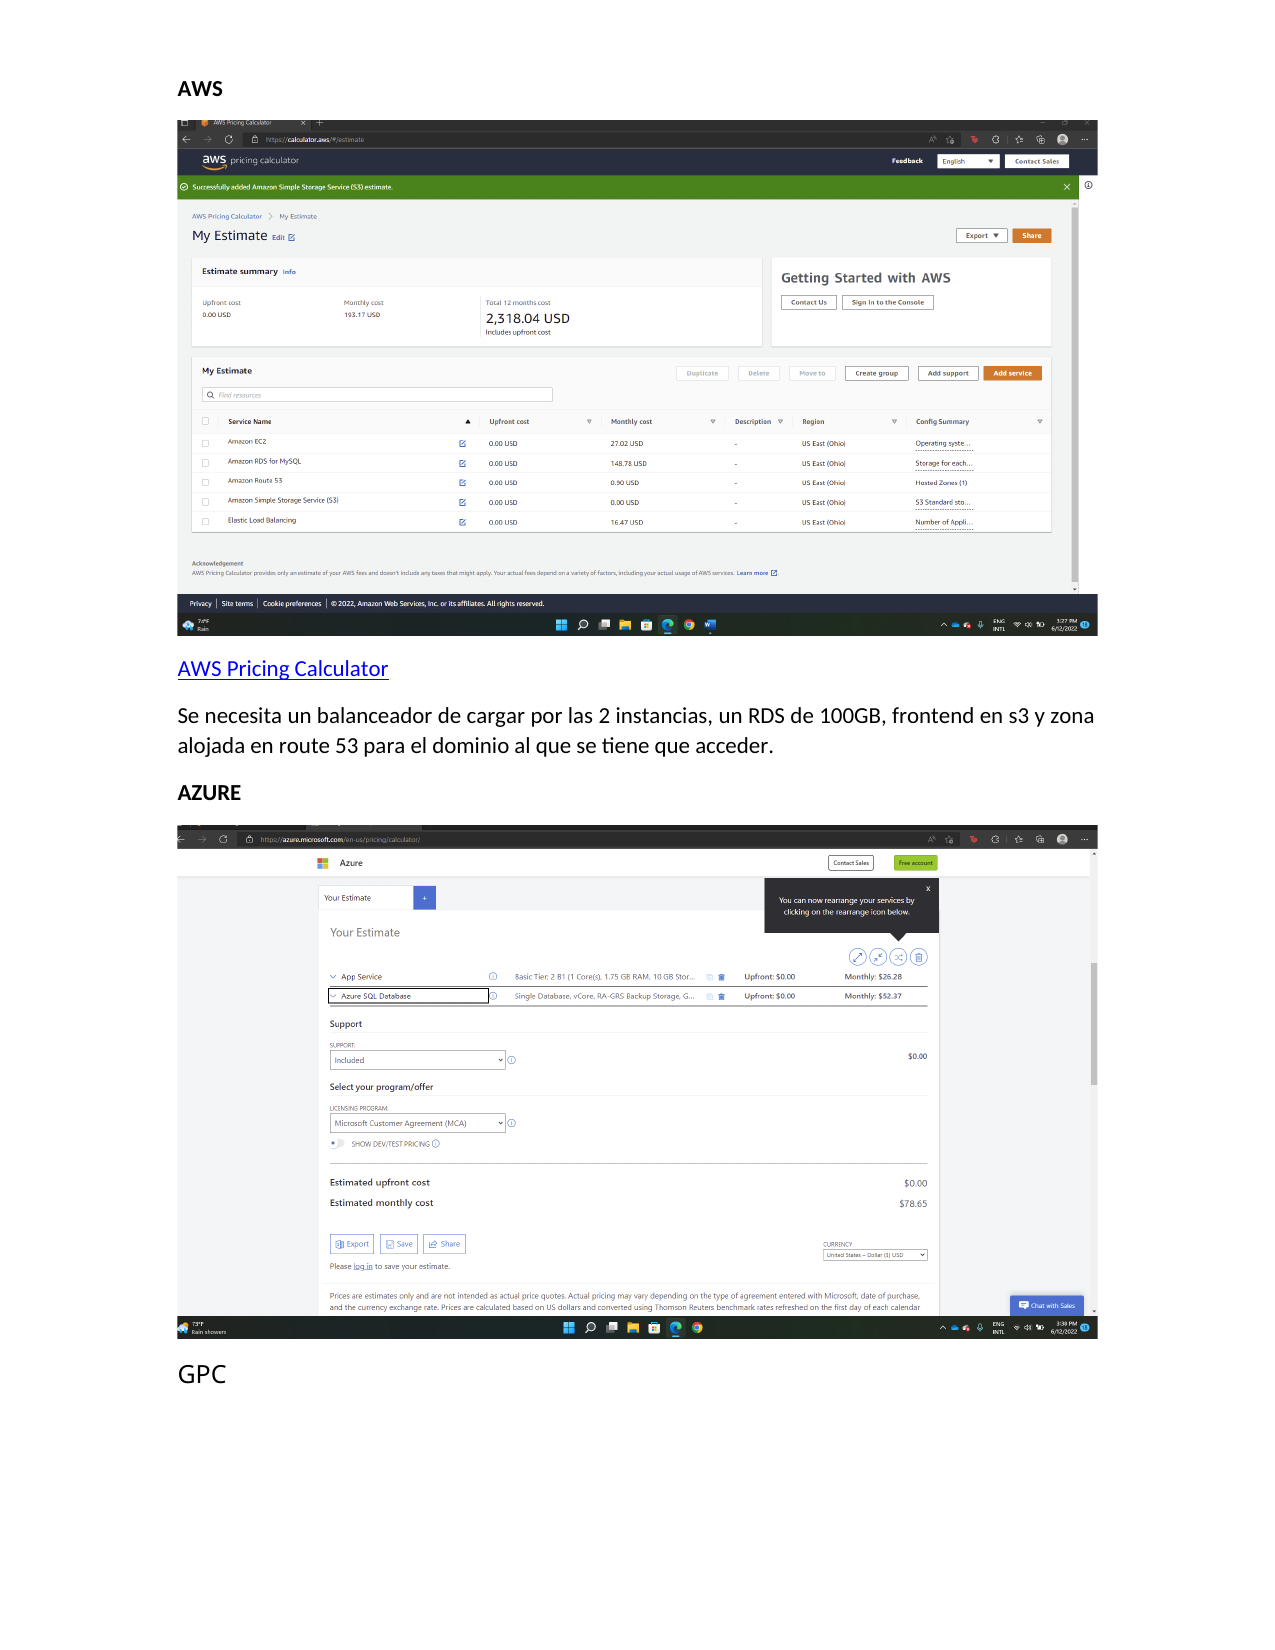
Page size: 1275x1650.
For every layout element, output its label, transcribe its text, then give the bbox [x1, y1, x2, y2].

text AWS [177, 74, 1098, 102]
picture [177, 825, 1098, 1339]
text AZURE [177, 778, 1098, 807]
picture [177, 120, 1098, 636]
text AWS Pricing Calculator [177, 654, 1098, 683]
text GPC [177, 1357, 1098, 1391]
text Se necesita un balanceador de cargar por las 2 instancias, un RDS de 100GB, frontend en s3 y zona alojada en route 53 para el dominio al que se tiene que acceder. [177, 701, 1098, 760]
